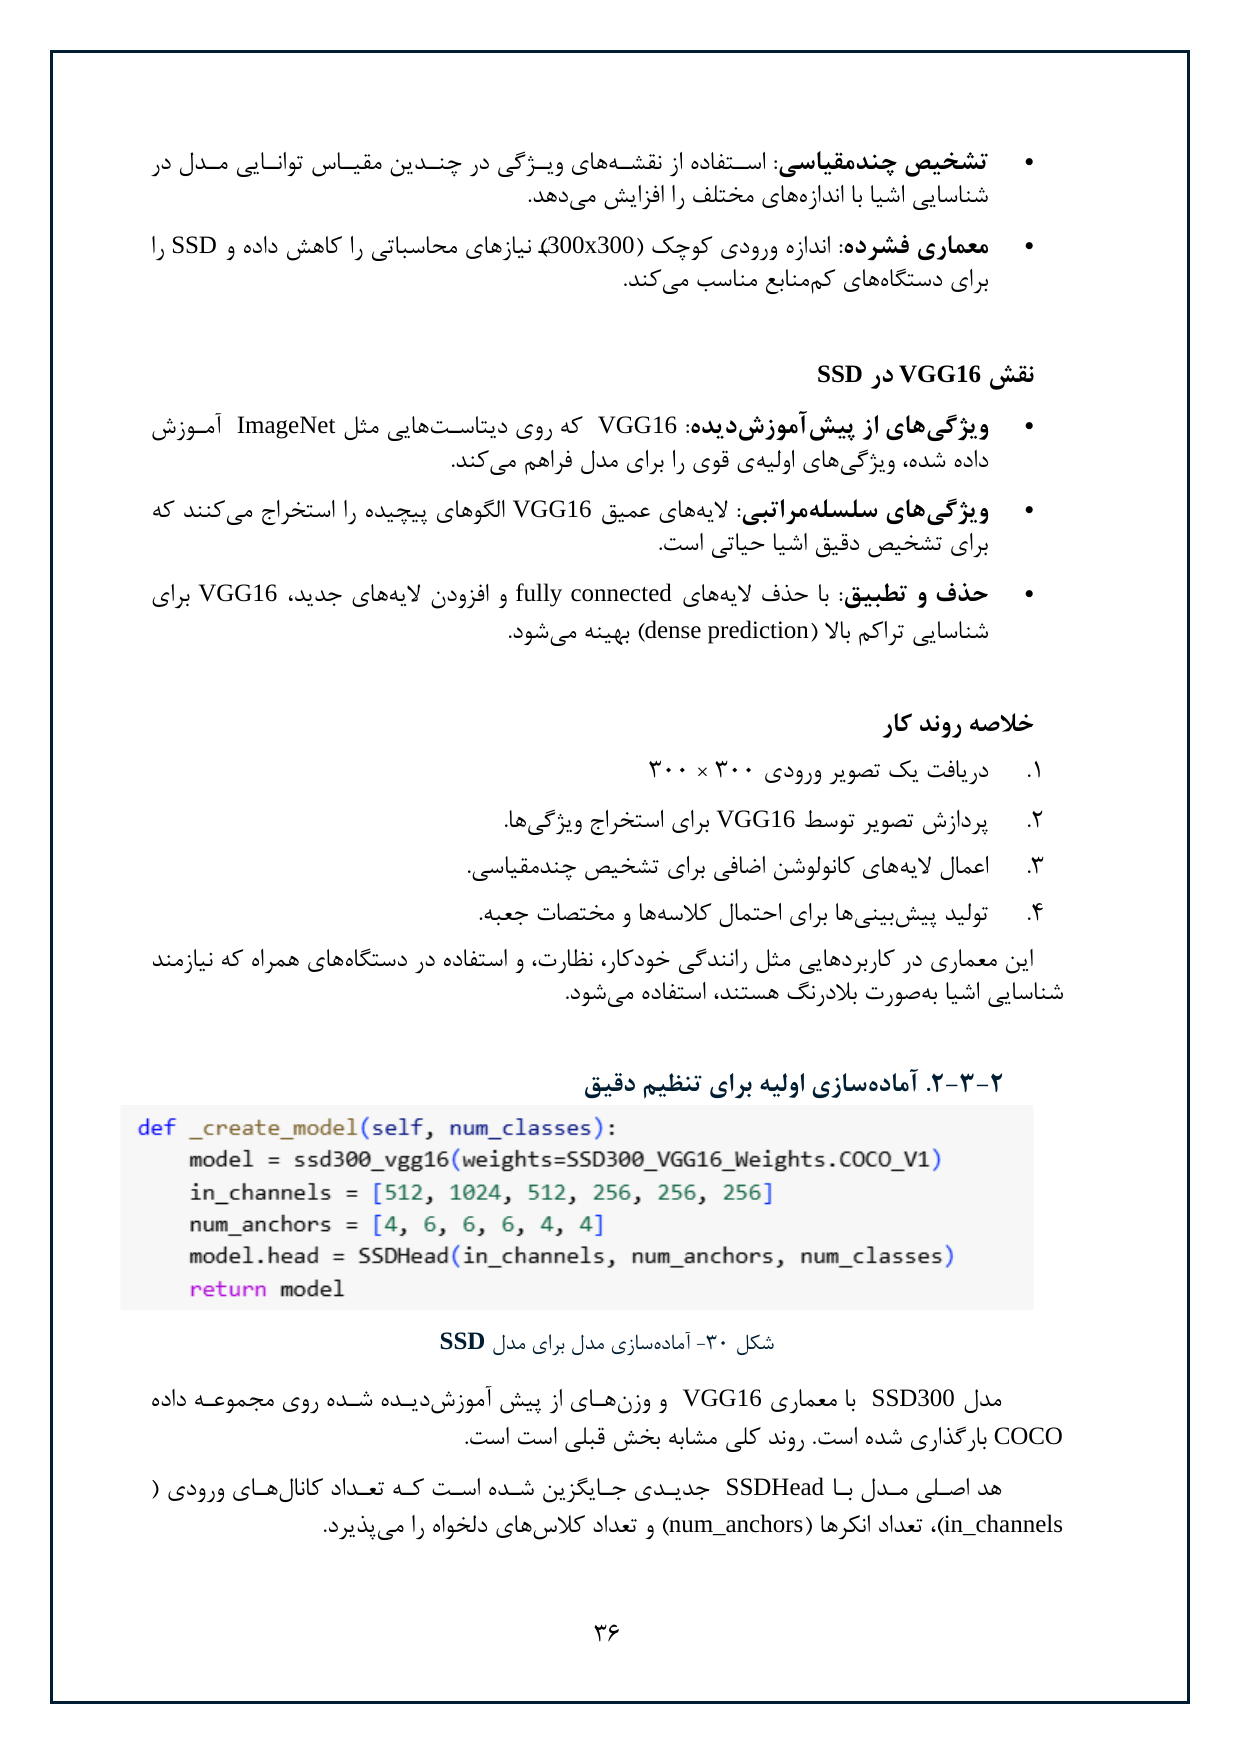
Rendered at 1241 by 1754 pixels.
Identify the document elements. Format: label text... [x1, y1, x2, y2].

subtitle 2-3-2. آماده‌سازی اولیه برای تنظیم دقیق [150, 1072, 1063, 1101]
list تشخیص چندمقیاسی: استفاده از نقشه‌های ویژگی در چندین مقیاس توانایی مدل در شناسایی اشیا با اندازه‌های مختلف را افزایش می‌دهد. [150, 150, 1026, 213]
list معماری فشرده: اندازه ورودی کوچک (300x300) نیازهای محاسباتی را کاهش داده و SSD را برای دستگاه‌های کم‌منابع مناسب می‌کند. [150, 230, 1026, 297]
text هد اصلی مدل با SSDHead جدیدی جایگزین شده است که تعداد کانال‌های ورودی (in_channels)، تعداد انکرها (num_anchors) و تعداد کلاس‌های دلخواه را می‌پذیرد. [150, 1472, 1063, 1543]
list ویژگی‌های از پیش‌آموزش‌دیده: VGG16 که روی دیتاست‌هایی مثل ImageNet آموزش داده شده، ویژگی‌های اولیه‌ی قوی را برای مدل فراهم می‌کند. [150, 410, 1026, 477]
picture [120, 1105, 1034, 1310]
text این معماری در کاربردهایی مثل رانندگی خودکار، نظارت، و استفاده در دستگاه‌های همراه که نیازمند شناسایی اشیا به‌صورت بلادرنگ هستند، استفاده می‌شود. [150, 947, 1063, 1009]
text نقش VGG16 در SSD [150, 359, 1063, 392]
text مدل SSD300 با معماری VGG16 و وزن‌های از پیش آموزش‌دیده شده روی مجموعه داده COCO بارگذاری شده است. روند کلی مشابه بخش قبلی است است. [150, 1383, 1063, 1454]
list اعمال لایه‌های کانولوشن اضافی برای تشخیص چندمقیاسی. [150, 855, 1026, 884]
list پردازش تصویر توسط VGG16 برای استخراج ویژگی‌ها. [150, 804, 1026, 837]
text شکل 30- آماده‌سازی مدل برای مدل SSD [150, 1326, 1063, 1358]
list حذف و تطبیق: با حذف لایه‌های fully connected و افزودن لایه‌های جدید، VGG16 برای شناسایی تراکم بالا (dense prediction) بهینه می‌شود. [150, 578, 1026, 649]
list تولید پیش‌بینی‌ها برای احتمال کلاسه‌ها و مختصات جعبه. [150, 901, 1026, 930]
list ویژگی‌های سلسله‌مراتبی: لایه‌های عمیق VGG16 الگوهای پیچیده را استخراج می‌کنند که برای تشخیص دقیق اشیا حیاتی است. [150, 494, 1026, 561]
list دریافت یک تصویر ورودی 300 × 300 [150, 758, 1026, 787]
text خلاصه روند کار [150, 712, 1063, 741]
